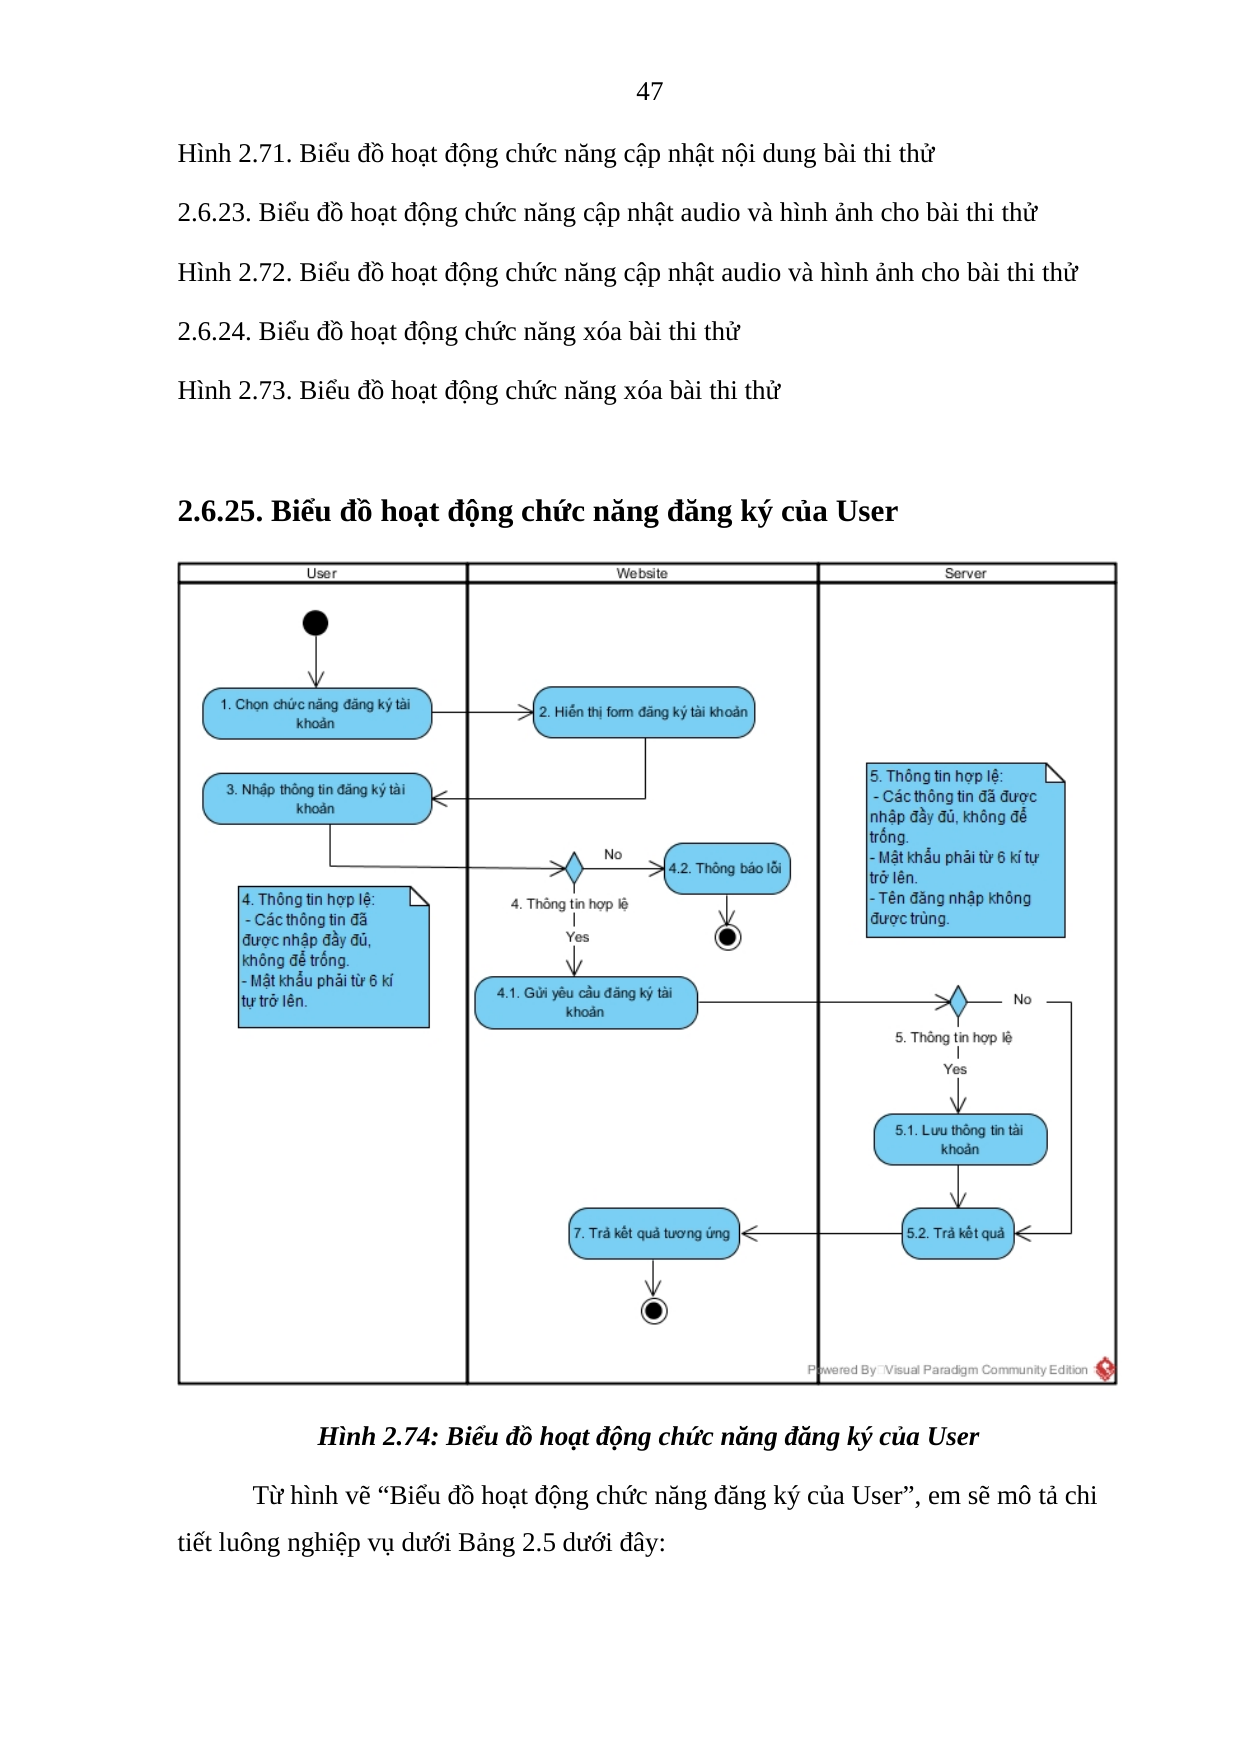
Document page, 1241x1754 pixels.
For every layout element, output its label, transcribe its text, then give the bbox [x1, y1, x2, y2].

text Từ hình vẽ “Biểu đồ hoạt động chức năng đăng ký của User”, em sẽ mô tả chi tiết luông nghiệp vụ dưới Bảng 2.5 dưới đây: [177, 1479, 1122, 1557]
text Hình 2.71. Biểu đồ hoạt động chức năng cập nhật nội dung bài thi thử [177, 137, 1122, 168]
picture [177, 558, 1123, 1392]
text 2.6.24. Biểu đồ hoạt động chức năng xóa bài thi thử [177, 315, 1122, 346]
text Hình 2.73. Biểu đồ hoạt động chức năng xóa bài thi thử [177, 374, 1122, 405]
text 2.6.23. Biểu đồ hoạt động chức năng cập nhật audio và hình ảnh cho bài thi thử [177, 196, 1122, 228]
text Hình 2.72. Biểu đồ hoạt động chức năng cập nhật audio và hình ảnh cho bài thi thử [177, 256, 1122, 287]
text 2.6.25. Biểu đồ hoạt động chức năng đăng ký của User [177, 492, 1122, 528]
text Hình 2.74: Biểu đồ hoạt động chức năng đăng ký của User [177, 1420, 1122, 1451]
